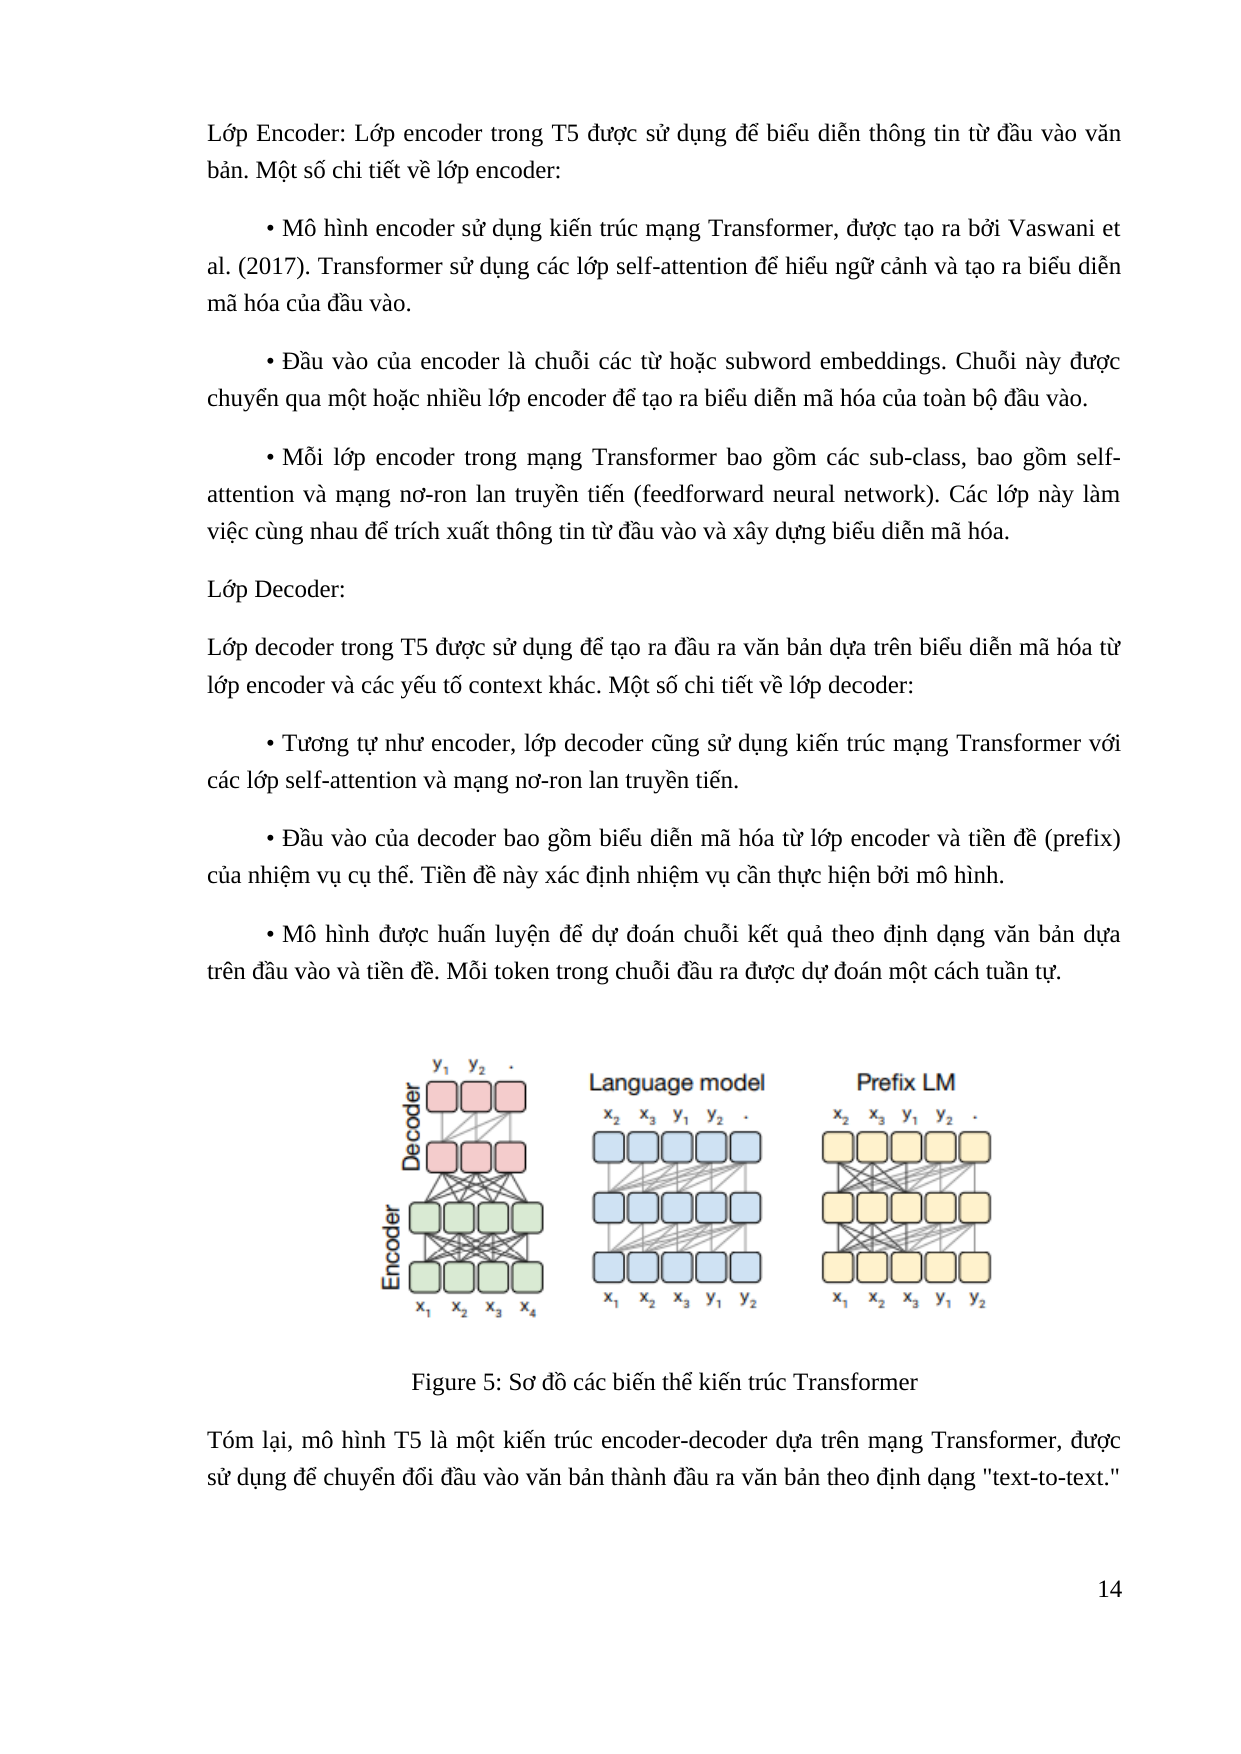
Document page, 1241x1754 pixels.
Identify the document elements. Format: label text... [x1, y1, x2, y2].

text • Mỗi lớp encoder trong mạng Transformer bao gồm các sub-class, bao gồm self-attention và mạng nơ-ron lan truyền tiến (feedforward neural network). Các lớp này làm việc cùng nhau để trích xuất thông tin từ đầu vào và xây dựng biểu diễn mã hóa. [207, 442, 1122, 545]
text Lớp decoder trong T5 được sử dụng để tạo ra đầu ra văn bản dựa trên biểu diễn mã hóa từ lớp encoder và các yếu tố context khác. Một số chi tiết về lớp decoder: [207, 632, 1122, 698]
text Lớp Encoder: Lớp encoder trong T5 được sử dụng để biểu diễn thông tin từ đầu vào văn bản. Một số chi tiết về lớp encoder: [207, 118, 1122, 184]
text • Đầu vào của decoder bao gồm biểu diễn mã hóa từ lớp encoder và tiền đề (prefix) của nhiệm vụ cụ thể. Tiền đề này xác định nhiệm vụ cần thực hiện bởi mô hình. [207, 823, 1122, 889]
picture [334, 1014, 1054, 1338]
text • Mô hình encoder sử dụng kiến trúc mạng Transformer, được tạo ra bởi Vaswani et al. (2017). Transformer sử dụng các lớp self-attention để hiểu ngữ cảnh và tạo ra biểu diễn mã hóa của đầu vào. [207, 213, 1122, 317]
text Figure 5: Sơ đồ các biến thể kiến trúc Transformer [207, 1367, 1122, 1396]
text • Tương tự như encoder, lớp decoder cũng sử dụng kiến trúc mạng Transformer với các lớp self-attention và mạng nơ-ron lan truyền tiến. [207, 728, 1122, 794]
text • Mô hình được huấn luyện để dự đoán chuỗi kết quả theo định dạng văn bản dựa trên đầu vào và tiền đề. Mỗi token trong chuỗi đầu ra được dự đoán một cách tuần tự. [207, 919, 1122, 985]
text Lớp Decoder: [207, 574, 1122, 603]
text • Đầu vào của encoder là chuỗi các từ hoặc subword embeddings. Chuỗi này được chuyển qua một hoặc nhiều lớp encoder để tạo ra biểu diễn mã hóa của toàn bộ đầu vào. [207, 346, 1122, 412]
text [207, 1425, 1122, 1491]
